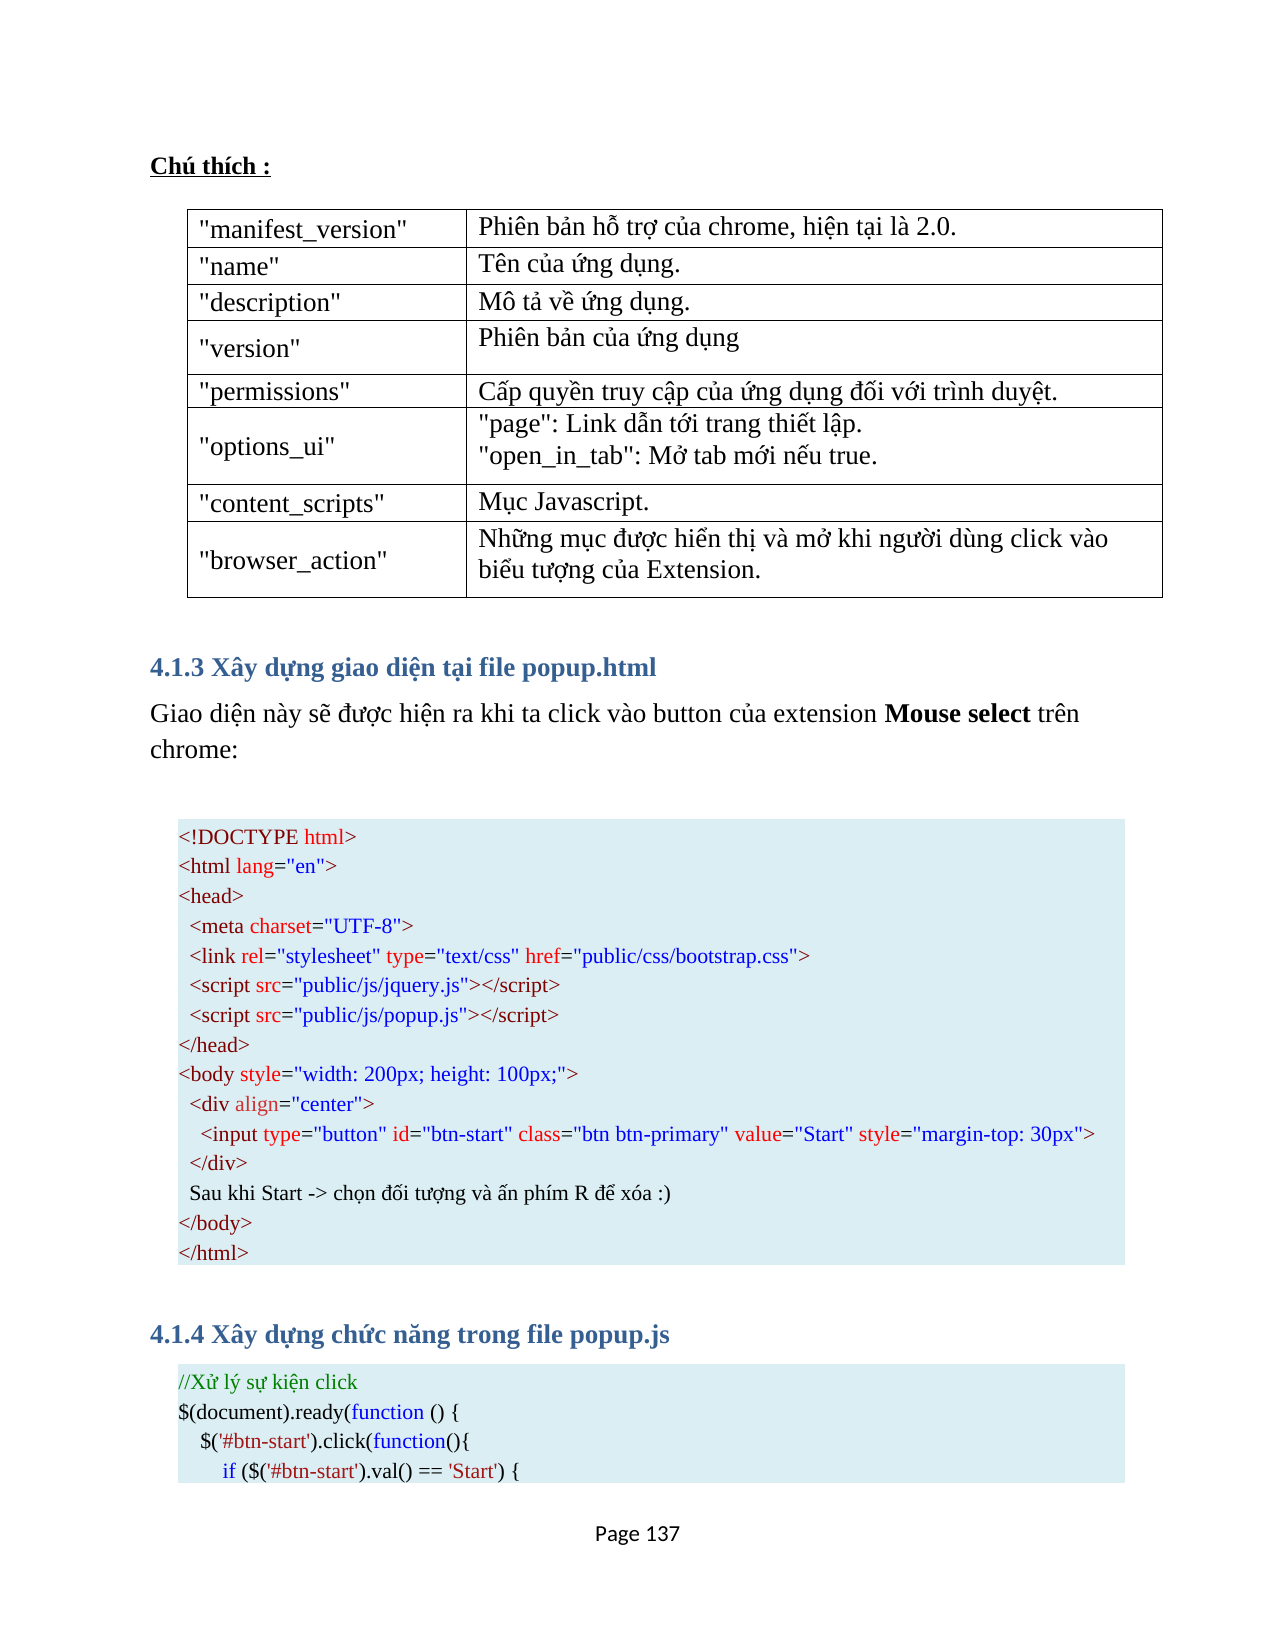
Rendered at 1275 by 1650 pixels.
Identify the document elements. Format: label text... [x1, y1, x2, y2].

text if ($('#btn-start').val() == 'Start') { [178, 1453, 1125, 1483]
text <head> [178, 879, 1125, 908]
text <input type="button" id="btn-start" class="btn btn-primary" value="Start" style="margin-top: 30px"> [178, 1116, 1125, 1146]
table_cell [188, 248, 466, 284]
text //Xử lý sự kiện click [178, 1364, 1125, 1394]
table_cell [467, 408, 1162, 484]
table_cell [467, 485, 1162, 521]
text <script src="public/js/popup.js"></script> [178, 997, 1125, 1027]
text Sau khi Start -> chọn đối tượng và ấn phím R để xóa :) [178, 1176, 1125, 1205]
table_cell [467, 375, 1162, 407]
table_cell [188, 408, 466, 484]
text <meta charset="UTF-8"> [178, 908, 1125, 938]
text <div align="center"> [178, 1087, 1125, 1116]
text Chú thích : [150, 150, 1125, 180]
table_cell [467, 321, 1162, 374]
text 4.1.3 Xây dựng giao diện tại file popup.html [150, 651, 1125, 682]
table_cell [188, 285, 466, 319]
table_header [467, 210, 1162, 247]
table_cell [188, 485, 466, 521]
text <link rel="stylesheet" type="text/css" href="public/css/bootstrap.css"> [178, 938, 1125, 968]
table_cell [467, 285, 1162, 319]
text </body> [178, 1205, 1125, 1235]
text </html> [178, 1235, 1125, 1265]
text </div> [178, 1146, 1125, 1176]
text $(document).ready(function () { [178, 1394, 1125, 1424]
text <!DOCTYPE html> [178, 819, 1125, 849]
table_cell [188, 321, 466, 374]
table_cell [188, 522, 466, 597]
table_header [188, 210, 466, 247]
text </head> [178, 1027, 1125, 1057]
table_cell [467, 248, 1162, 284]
text <script src="public/js/jquery.js"></script> [178, 968, 1125, 997]
text <html lang="en"> [178, 849, 1125, 879]
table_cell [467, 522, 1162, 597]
text <body style="width: 200px; height: 100px;"> [178, 1057, 1125, 1087]
text $('#btn-start').click(function(){ [178, 1424, 1125, 1453]
text Giao diện này sẽ được hiện ra khi ta click vào button của extension Mouse select trên chrome: [150, 697, 1125, 764]
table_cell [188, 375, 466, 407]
text 4.1.4 Xây dựng chức năng trong file popup.js [150, 1318, 1125, 1349]
